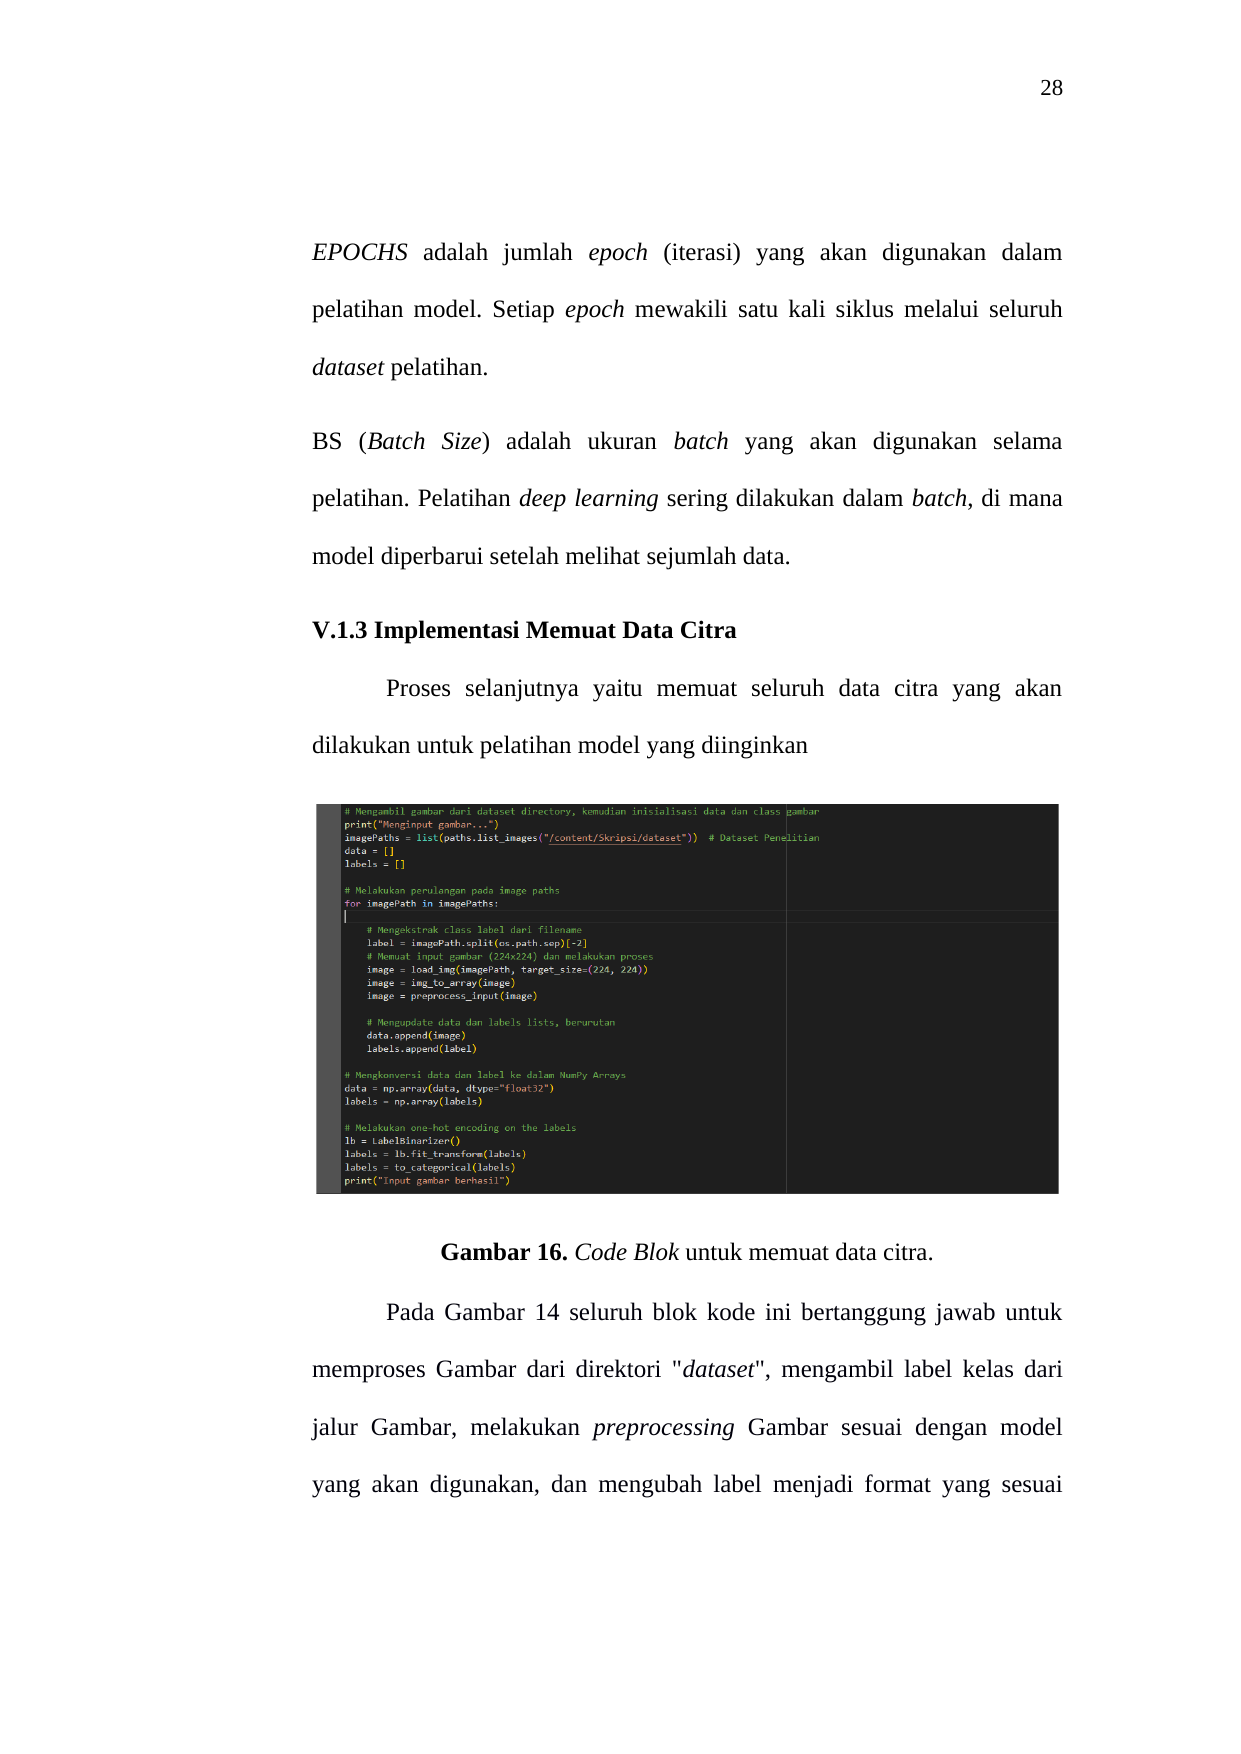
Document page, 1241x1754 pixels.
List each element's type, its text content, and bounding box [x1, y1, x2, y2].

text Proses selanjutnya yaitu memuat seluruh data citra yang akan dilakukan untuk pelatihan model yang diinginkan [312, 673, 1063, 759]
text BS (Batch Size) adalah ukuran batch yang akan digunakan selama pelatihan. Pelatihan deep learning sering dilakukan dalam batch, di mana model diperbarui setelah melihat sejumlah data. [312, 426, 1063, 570]
subtitle Implementasi Memuat Data Citra [312, 615, 1063, 644]
text EPOCHS adalah jumlah epoch (iterasi) yang akan digunakan dalam pelatihan model. Setiap epoch mewakili satu kali siklus melalui seluruh dataset pelatihan. [312, 237, 1063, 381]
picture [316, 804, 1059, 1194]
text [312, 1297, 1063, 1498]
text Gambar 16. Code Blok untuk memuat data citra. [311, 1237, 1063, 1266]
